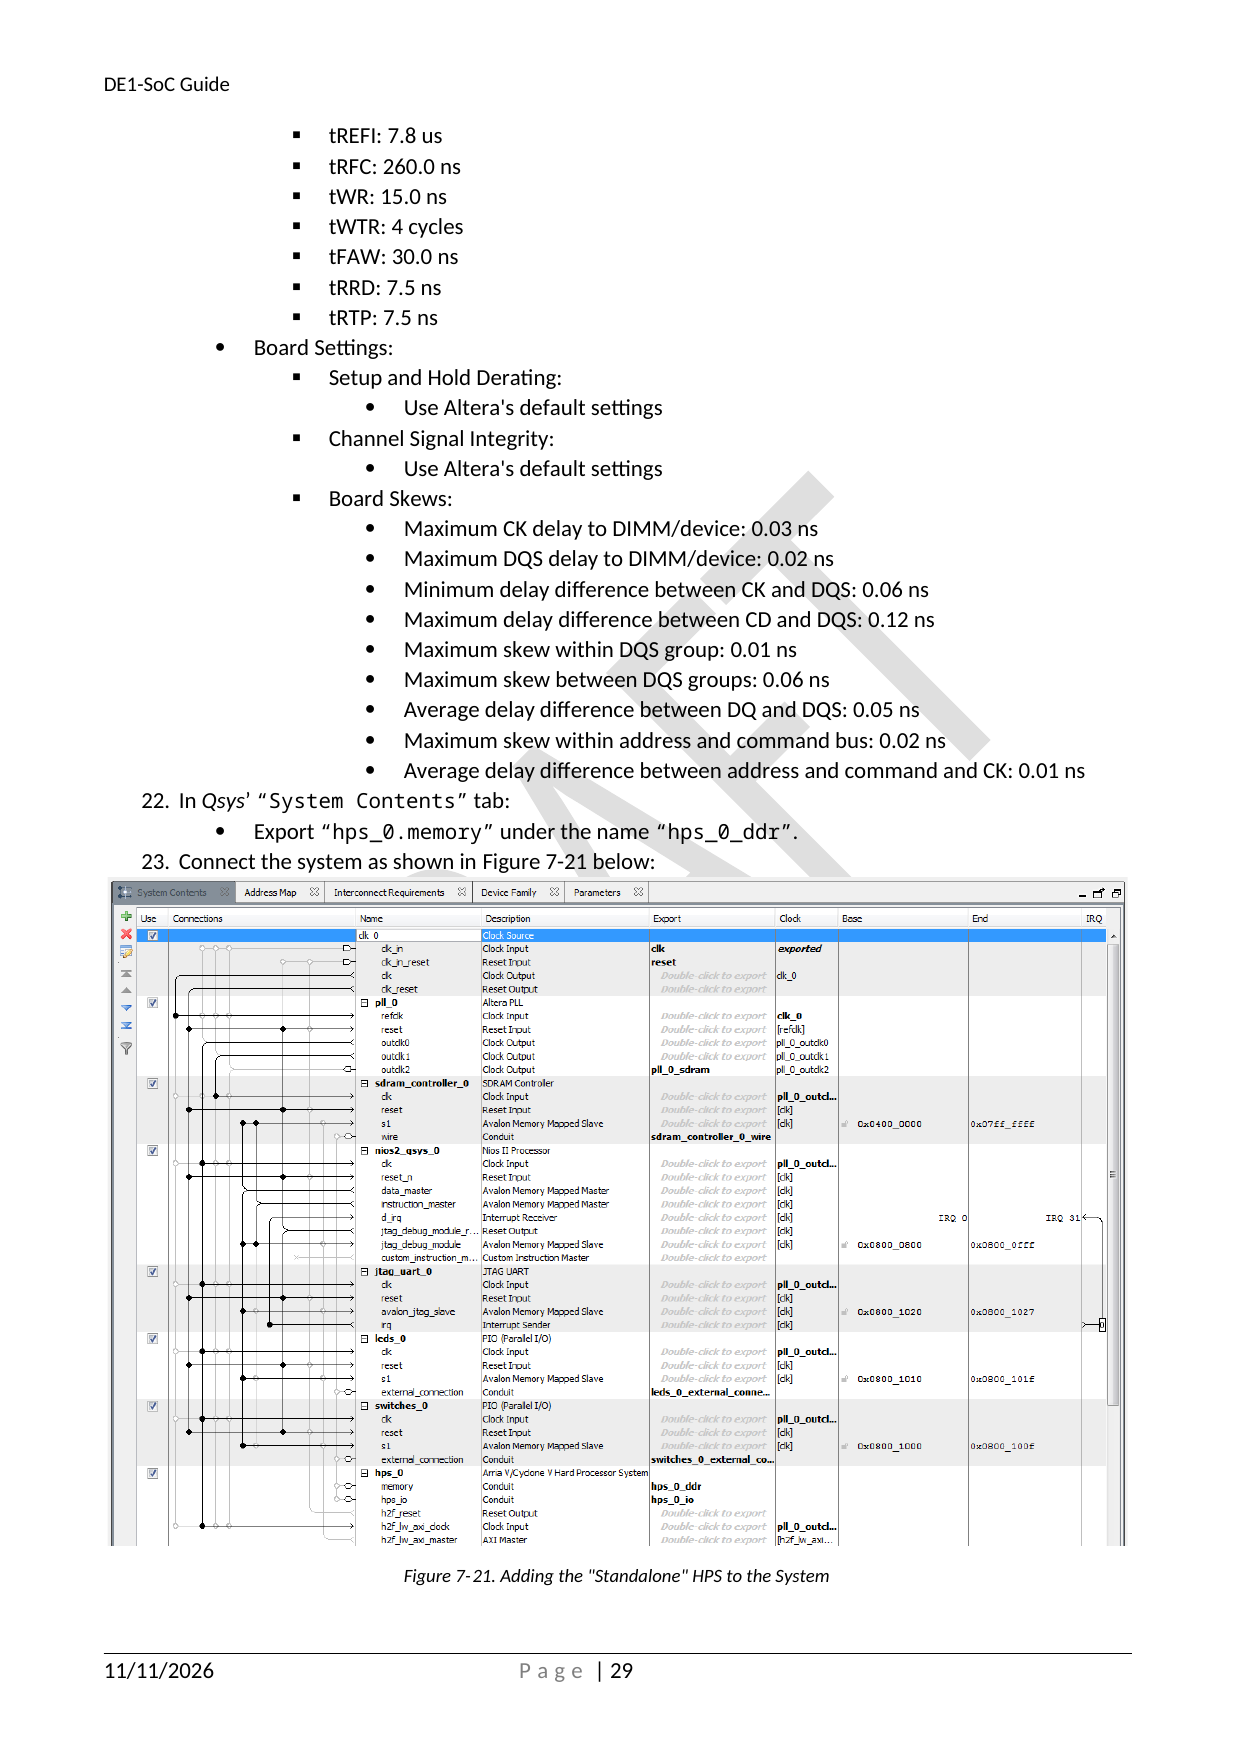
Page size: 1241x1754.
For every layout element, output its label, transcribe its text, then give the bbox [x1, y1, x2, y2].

list tRFC: 260.0 ns [291, 152, 1132, 180]
list In Qsys’ “System Contents” tab: [141, 786, 1132, 815]
list Maximum CK delay to DIMM/device: 0.03 ns [366, 514, 1132, 542]
list tRRD: 7.5 ns [291, 273, 1132, 301]
list Average delay difference between address and command and CK: 0.01 ns [366, 756, 1132, 784]
list Export “hps_0.memory” under the name “hps_0_ddr”. [216, 817, 1132, 845]
list tREFI: 7.8 us [291, 122, 1132, 150]
list tRTP: 7.5 ns [291, 303, 1132, 331]
list Average delay difference between DQ and DQS: 0.05 ns [366, 696, 1132, 724]
list tFAW: 30.0 ns [291, 242, 1132, 271]
list Maximum skew within address and command bus: 0.02 ns [366, 726, 1132, 754]
list Board Skews: [291, 484, 1132, 512]
list tWTR: 4 cycles [291, 212, 1132, 240]
list Minimum delay difference between CK and DQS: 0.06 ns [366, 575, 1132, 603]
list Board Settings: [216, 333, 1132, 361]
list Channel Signal Integrity: [291, 424, 1132, 452]
list tWR: 15.0 ns [291, 182, 1132, 210]
list Use Altera's default settings [366, 393, 1132, 422]
list Maximum skew between DQS groups: 0.06 ns [366, 665, 1132, 693]
list Setup and Hold Derating: [291, 363, 1132, 391]
picture [107, 877, 1128, 1546]
list Use Altera's default settings [366, 454, 1132, 482]
list Maximum delay difference between CD and DQS: 0.12 ns [366, 605, 1132, 633]
list Maximum DQS delay to DIMM/device: 0.02 ns [366, 544, 1132, 573]
list Maximum skew within DQS group: 0.01 ns [366, 635, 1132, 663]
